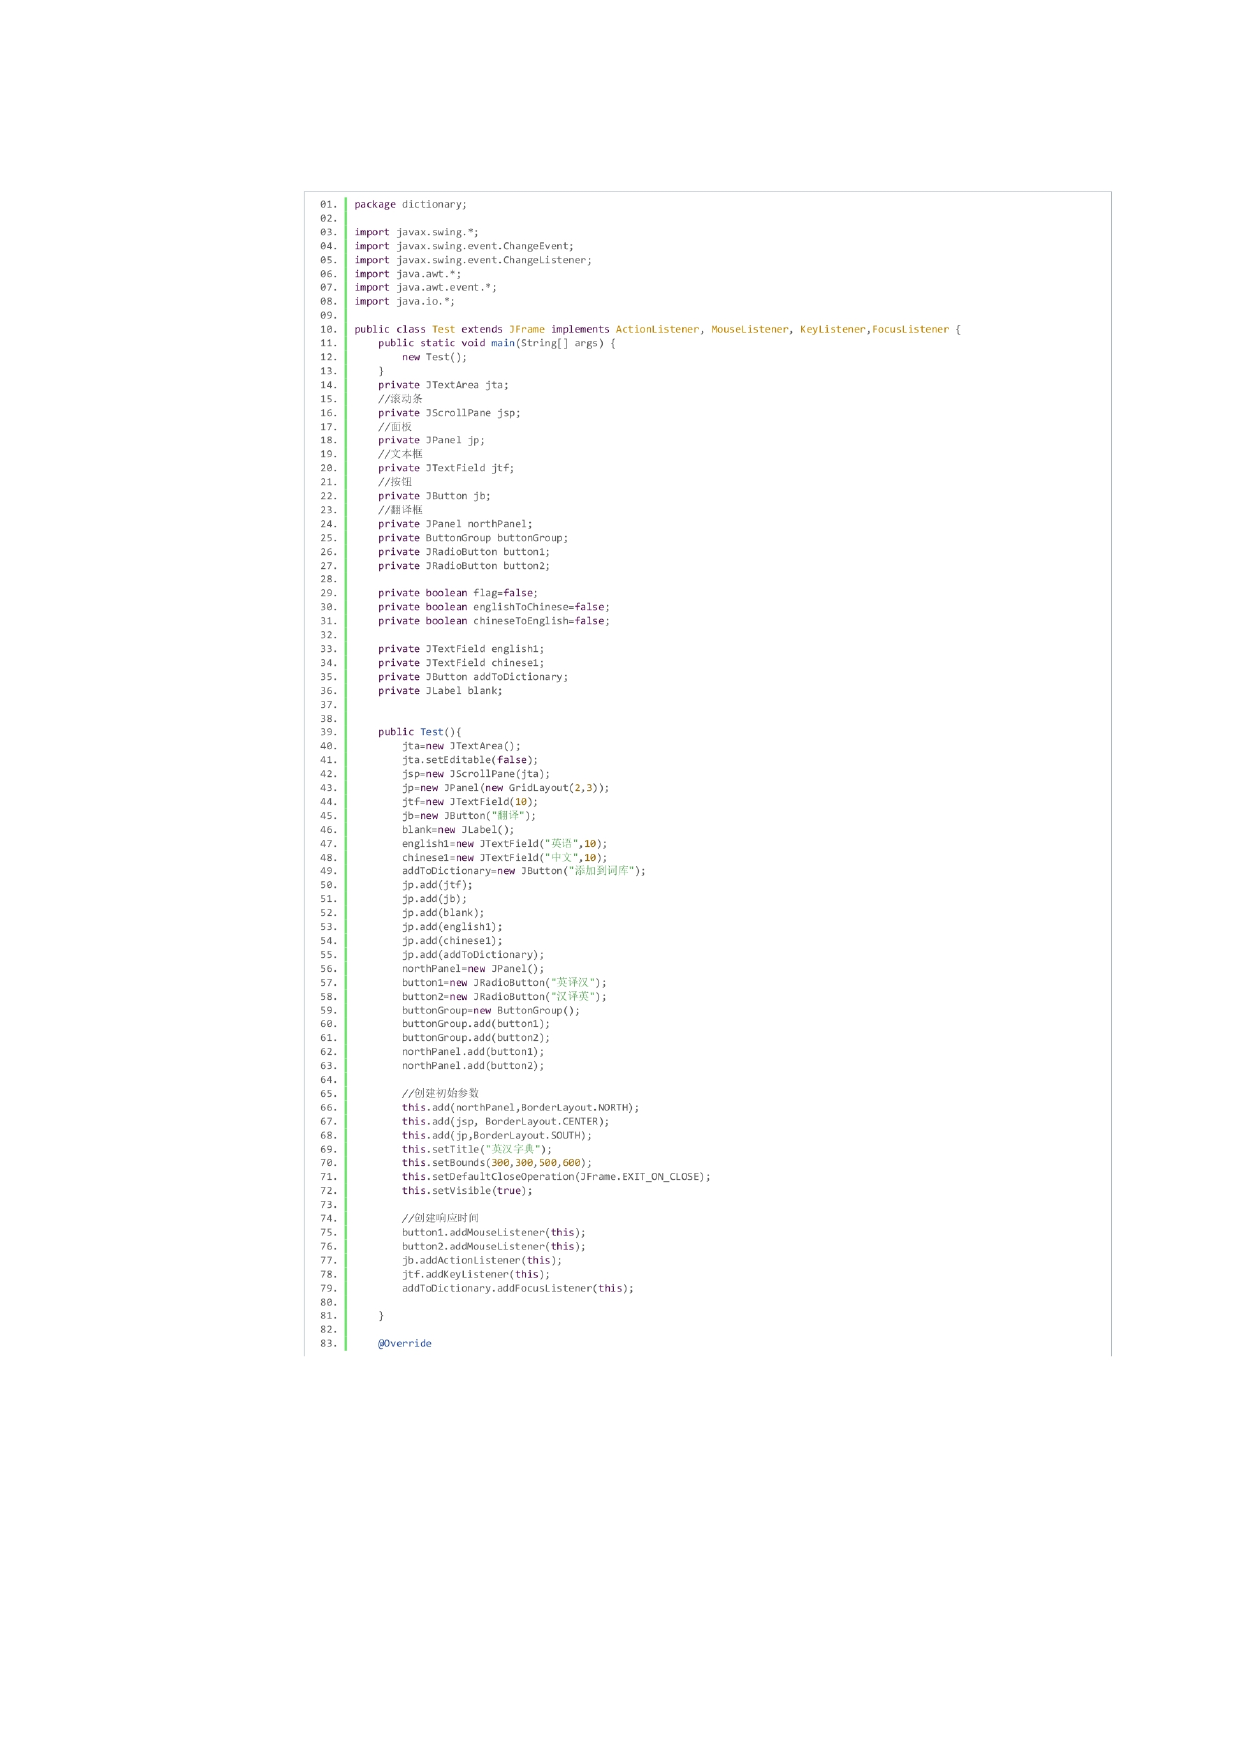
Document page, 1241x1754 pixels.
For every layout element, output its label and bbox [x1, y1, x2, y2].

picture [275, 162, 1140, 1386]
